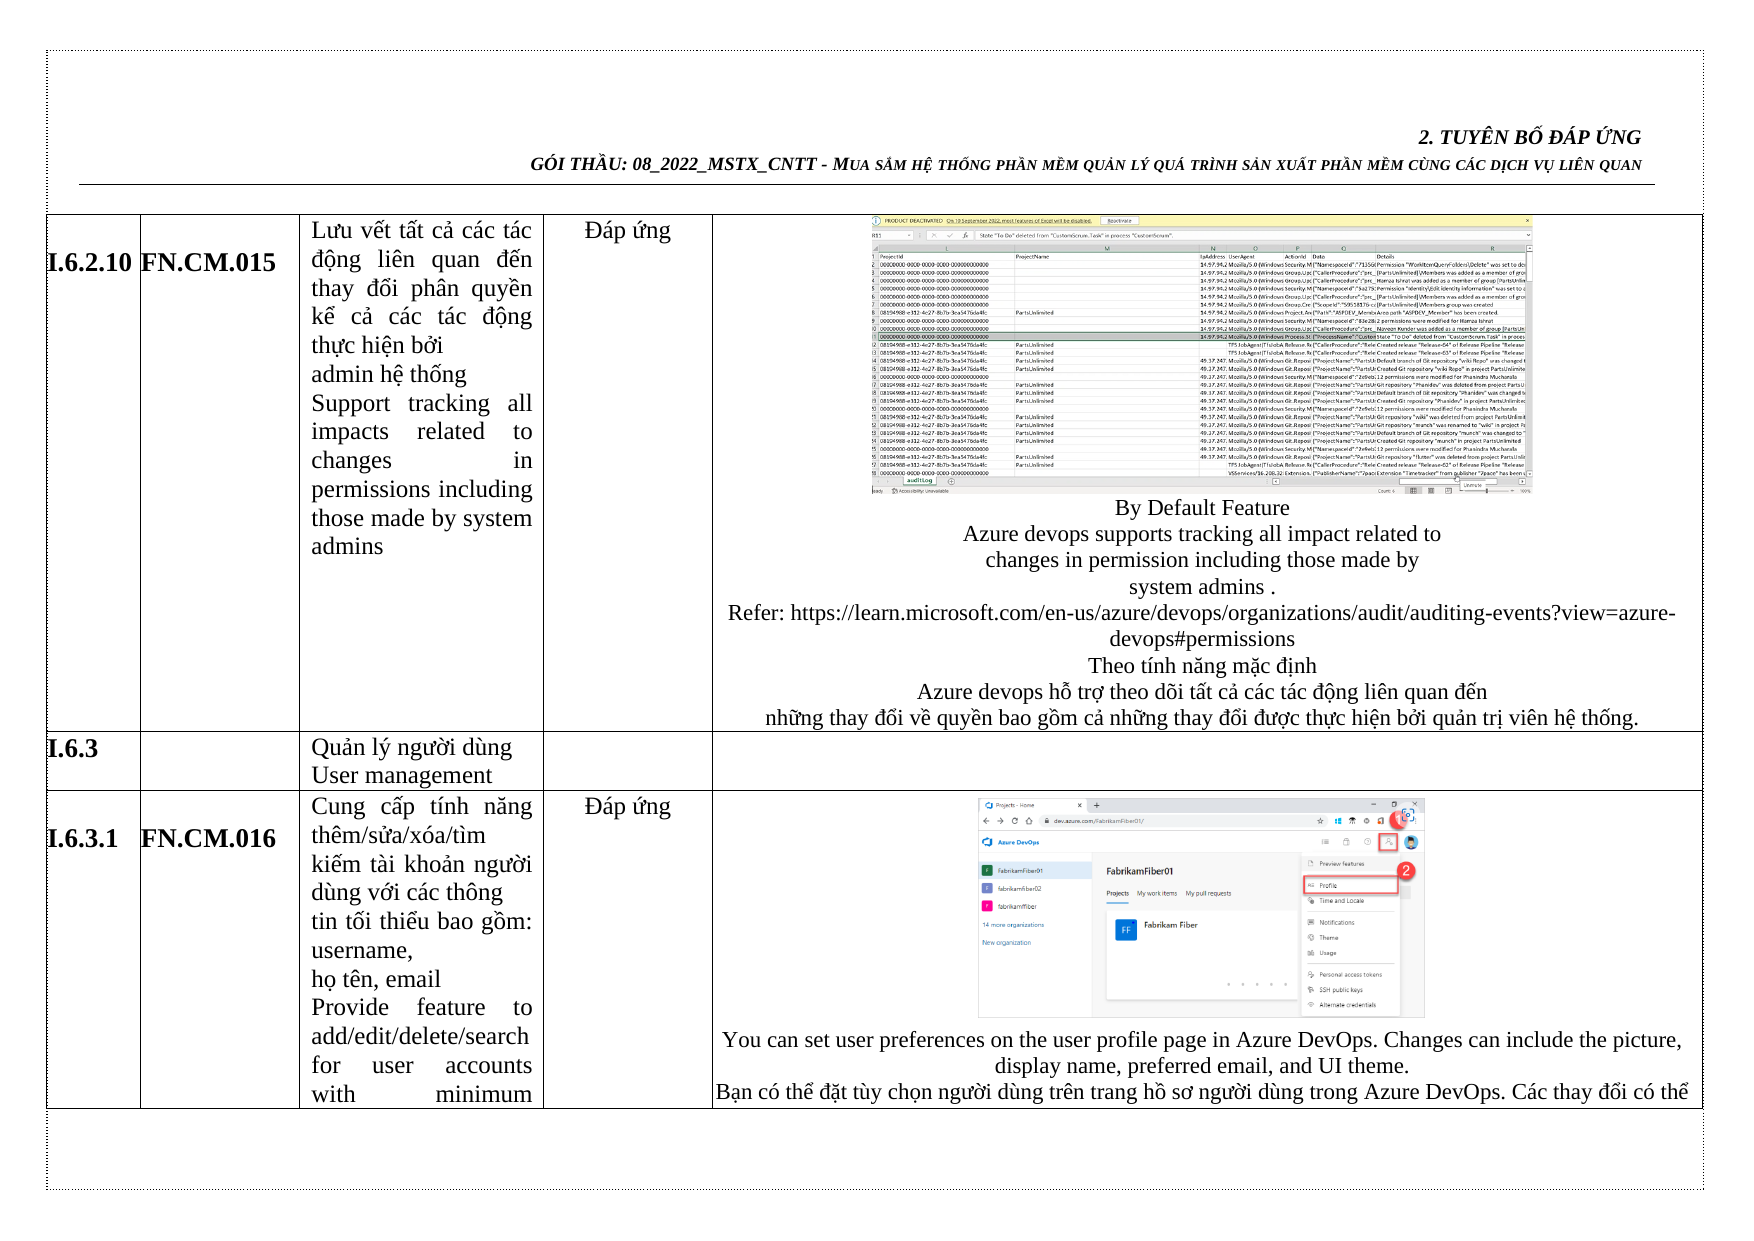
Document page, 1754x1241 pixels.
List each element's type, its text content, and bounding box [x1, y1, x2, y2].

table_cell FN.CM.015 [141, 215, 299, 731]
picture [970, 791, 1434, 1026]
table_cell Quản lý người dùng User management [300, 732, 543, 790]
table_cell I.6.3.1 [47, 791, 140, 1107]
table_cell I.6.3 [47, 732, 140, 790]
table_cell [544, 732, 712, 790]
table_cell I.6.2.10 [47, 215, 140, 731]
table_cell Đáp ứng [544, 215, 712, 731]
picture [872, 215, 1533, 494]
table_cell Đáp ứng [544, 791, 712, 1107]
table_cell By Default Feature Azure devops supports tracking all impact related to changes in permission including those made by system admins . Refer: https://learn.microsoft.com/en-us/azure/devops/organizations/audit/auditing-events?view=azure-devops#permissions Theo tính năng mặc định Azure devops hỗ trợ theo dõi tất cả các tác động liên quan đến những thay đổi về quyền bao gồm cả những thay đổi được thực hiện bởi quản trị viên hệ thống. [713, 215, 1702, 731]
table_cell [300, 791, 543, 1107]
table_cell FN.CM.016 [141, 791, 299, 1107]
table_cell Lưu vết tất cả các tác động liên quan đến thay đổi phân quyền kể cả các tác động thực hiện bởi admin hệ thống Support tracking all impacts related to changes in permissions including those made by system admins [300, 215, 543, 731]
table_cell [713, 791, 1702, 1107]
table_cell [713, 732, 1702, 790]
table_cell [141, 732, 299, 790]
